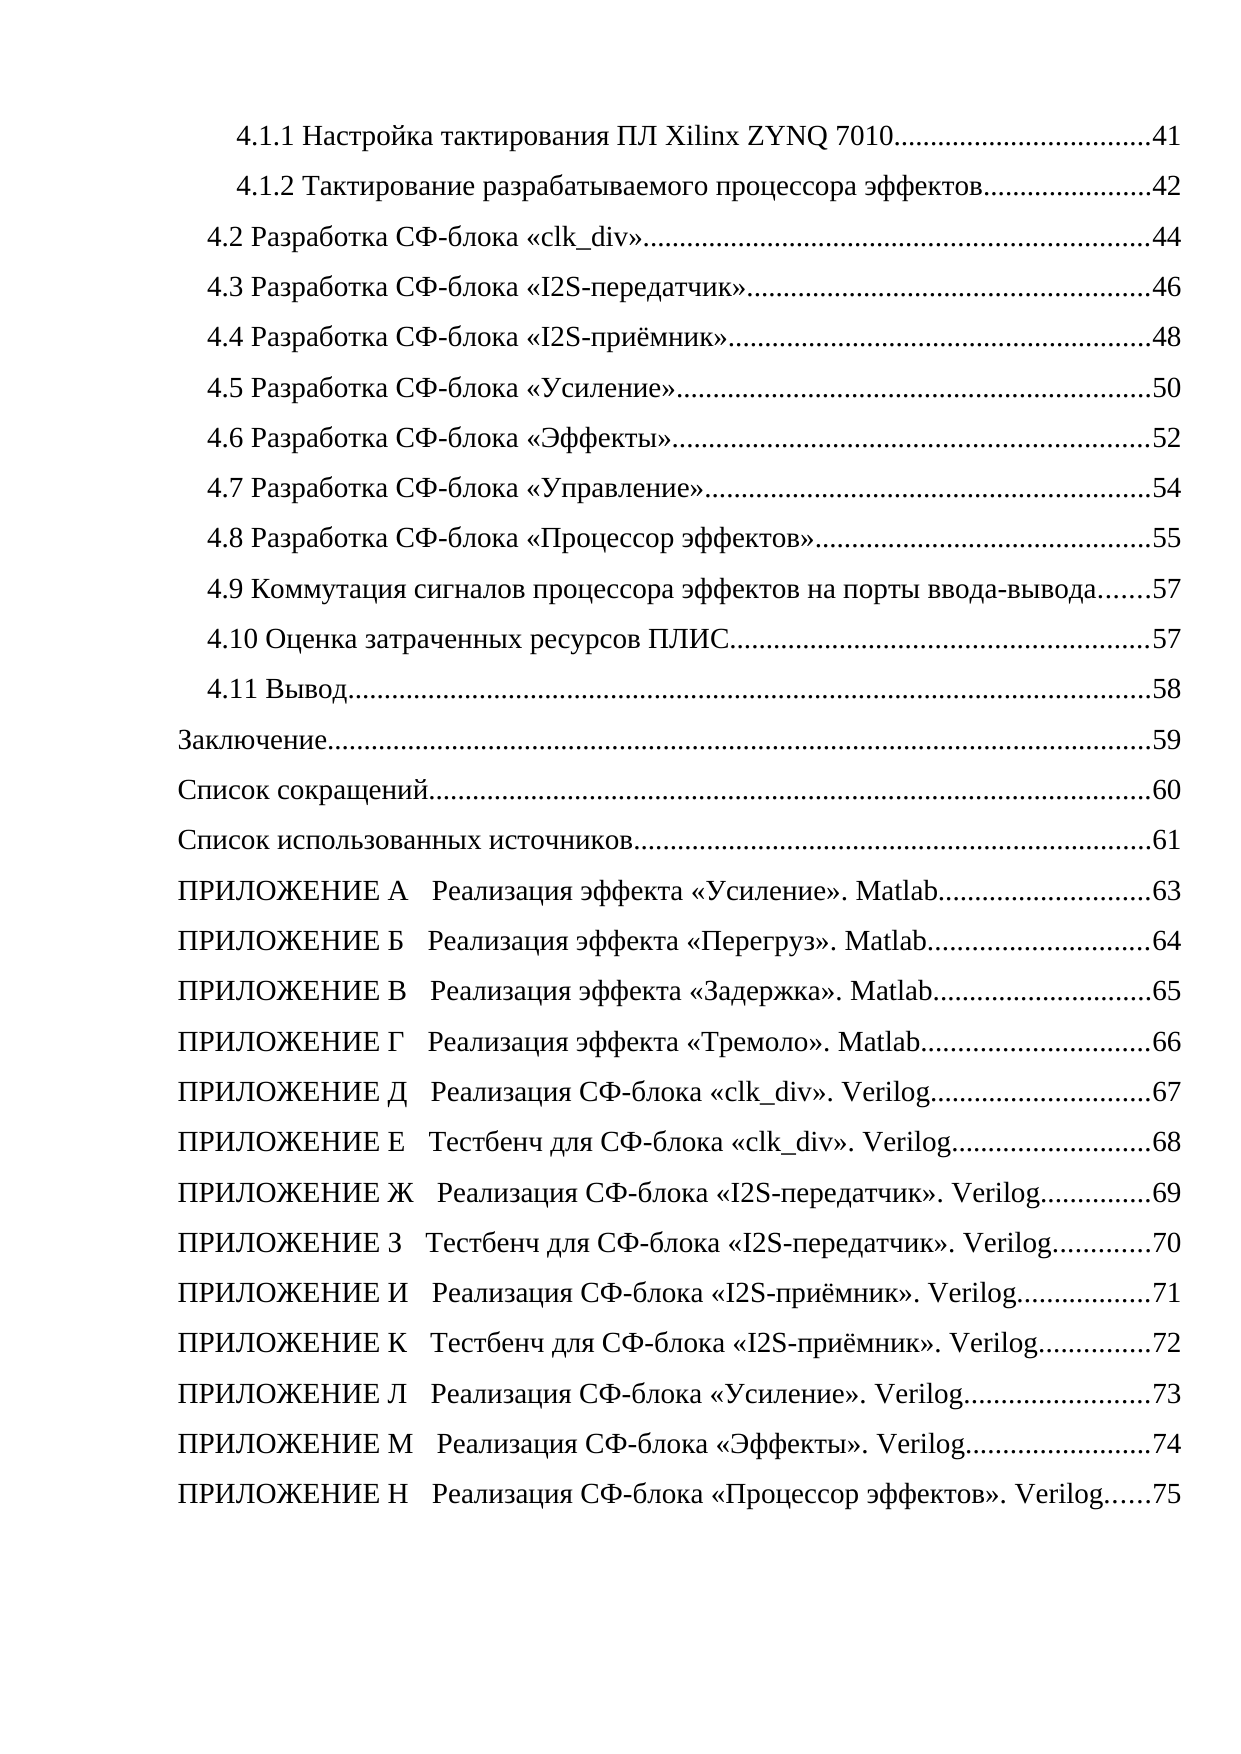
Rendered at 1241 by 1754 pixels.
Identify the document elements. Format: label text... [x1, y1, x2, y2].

text Заключение 59 [177, 722, 1181, 755]
text Список использованных источников 61 [177, 822, 1181, 856]
text 4.3 Разработка СФ-блока «I2S-передатчик» 46 [177, 269, 1181, 303]
text ПРИЛОЖЕНИЕ М Реализация СФ-блока «Эффекты». Verilog 74 [177, 1426, 1181, 1460]
text 4.1.1 Настройка тактирования ПЛ Xilinx ZYNQ 7010 41 [177, 118, 1181, 152]
text ПРИЛОЖЕНИЕ Б Реализация эффекта «Перегруз». Matlab 64 [177, 923, 1181, 957]
text ПРИЛОЖЕНИЕ Д Реализация СФ-блока «clk_div». Verilog 67 [177, 1074, 1181, 1108]
text ПРИЛОЖЕНИЕ А Реализация эффекта «Усиление». Matlab 63 [177, 873, 1181, 906]
text 4.11 Вывод 58 [177, 672, 1181, 705]
text ПРИЛОЖЕНИЕ В Реализация эффекта «Задержка». Matlab 65 [177, 973, 1181, 1007]
text ПРИЛОЖЕНИЕ Л Реализация СФ-блока «Усиление». Verilog 73 [177, 1376, 1181, 1409]
text ПРИЛОЖЕНИЕ К Тестбенч для СФ-блока «I2S-приёмник». Verilog 72 [177, 1326, 1181, 1359]
text ПРИЛОЖЕНИЕ Е Тестбенч для СФ-блока «clk_div». Verilog 68 [177, 1124, 1181, 1158]
text ПРИЛОЖЕНИЕ И Реализация СФ-блока «I2S-приёмник». Verilog 71 [177, 1275, 1181, 1309]
text 4.10 Оценка затраченных ресурсов ПЛИС 57 [177, 621, 1181, 655]
text 4.1.2 Тактирование разрабатываемого процессора эффектов 42 [177, 168, 1181, 202]
text 4.7 Разработка СФ-блока «Управление» 54 [177, 470, 1181, 504]
text 4.2 Разработка СФ-блока «clk_div» 44 [177, 219, 1181, 252]
text 4.4 Разработка СФ-блока «I2S-приёмник» 48 [177, 319, 1181, 353]
text ПРИЛОЖЕНИЕ Г Реализация эффекта «Тремоло». Matlab 66 [177, 1024, 1181, 1057]
text ПРИЛОЖЕНИЕ Н Реализация СФ-блока «Процессор эффектов». Verilog 75 [177, 1477, 1181, 1510]
text 4.5 Разработка СФ-блока «Усиление» 50 [177, 370, 1181, 403]
text ПРИЛОЖЕНИЕ Ж Реализация СФ-блока «I2S-передатчик». Verilog 69 [177, 1175, 1181, 1208]
text Список сокращений 60 [177, 772, 1181, 806]
text ПРИЛОЖЕНИЕ З Тестбенч для СФ-блока «I2S-передатчик». Verilog 70 [177, 1225, 1181, 1258]
text 4.6 Разработка СФ-блока «Эффекты» 52 [177, 420, 1181, 453]
text 4.8 Разработка СФ-блока «Процессор эффектов» 55 [177, 521, 1181, 554]
text 4.9 Коммутация сигналов процессора эффектов на порты ввода-вывода 57 [177, 571, 1181, 604]
